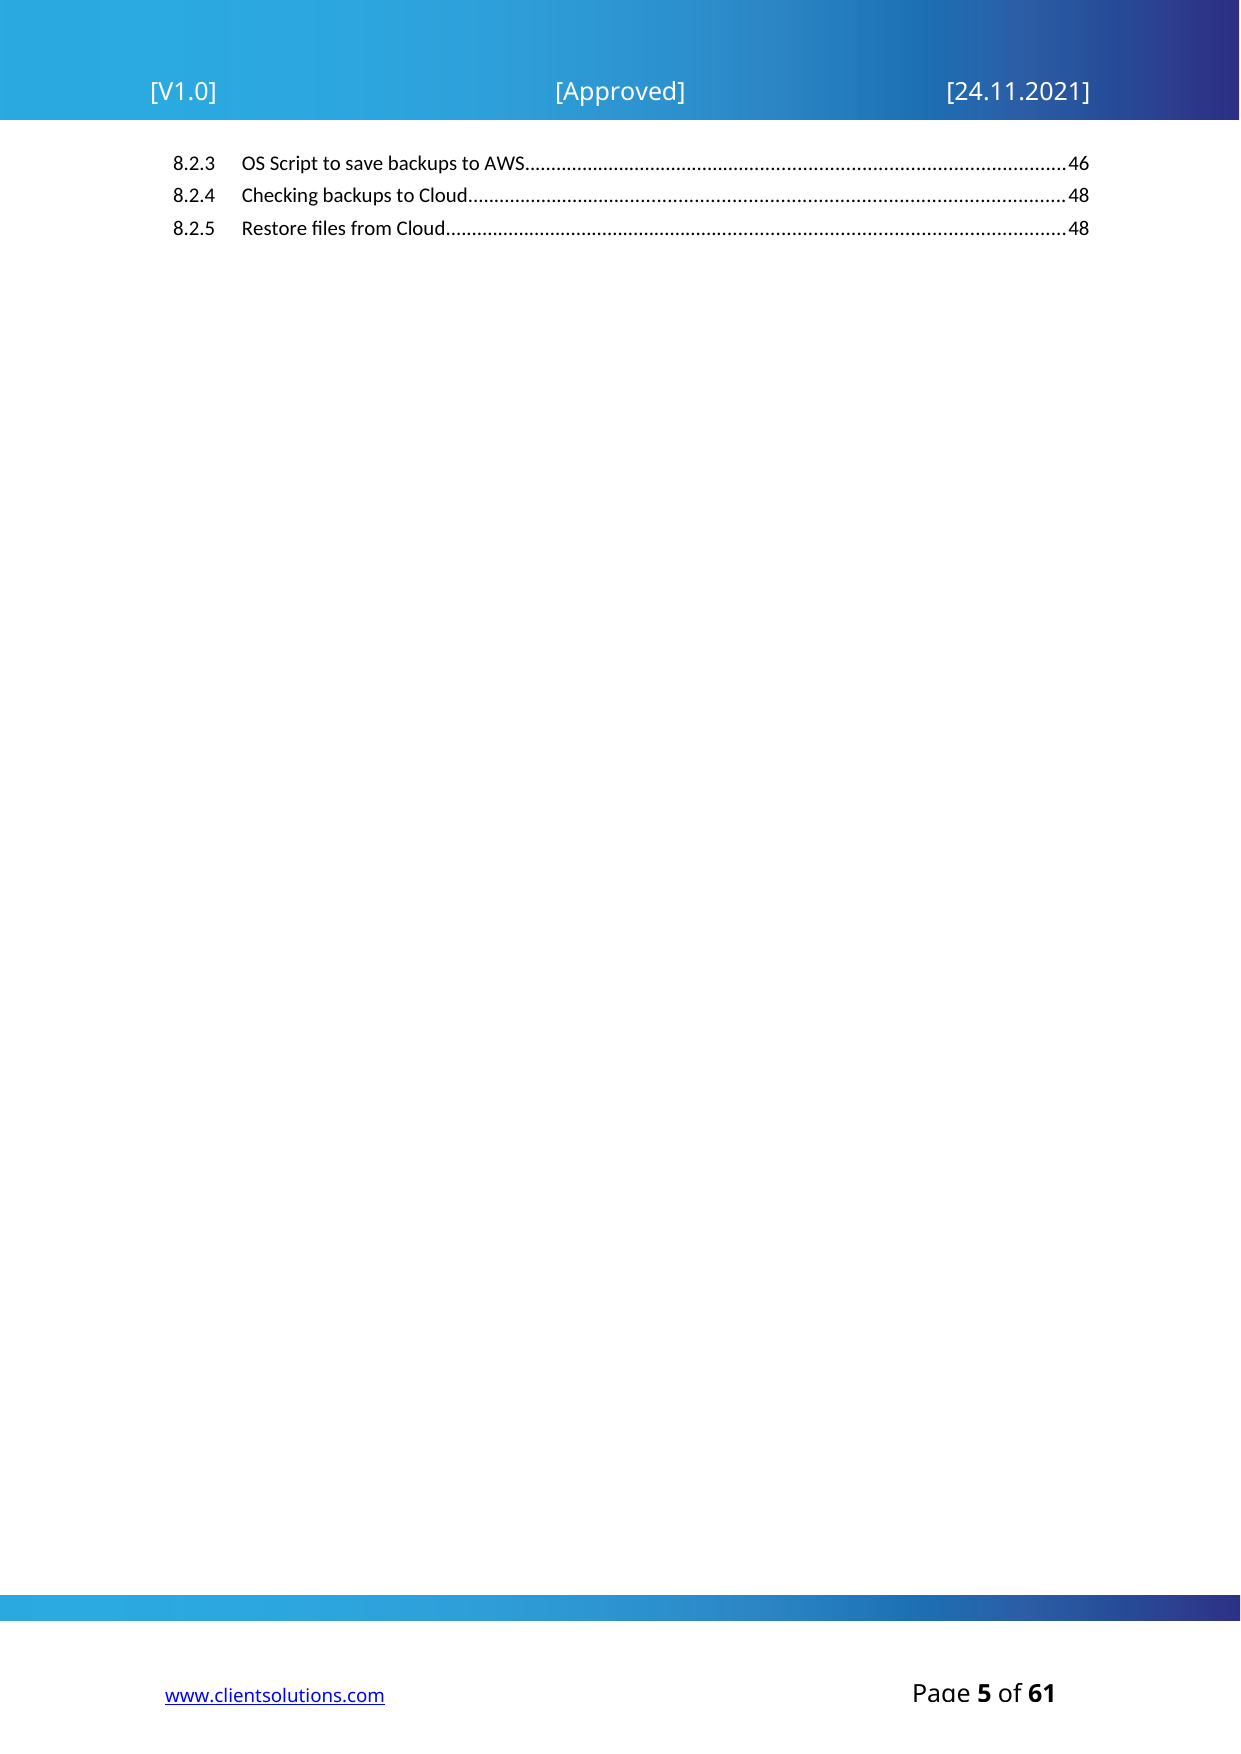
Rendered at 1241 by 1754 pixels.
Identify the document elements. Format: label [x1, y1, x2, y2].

picture [0, 1595, 1241, 1621]
picture [0, 0, 1240, 120]
